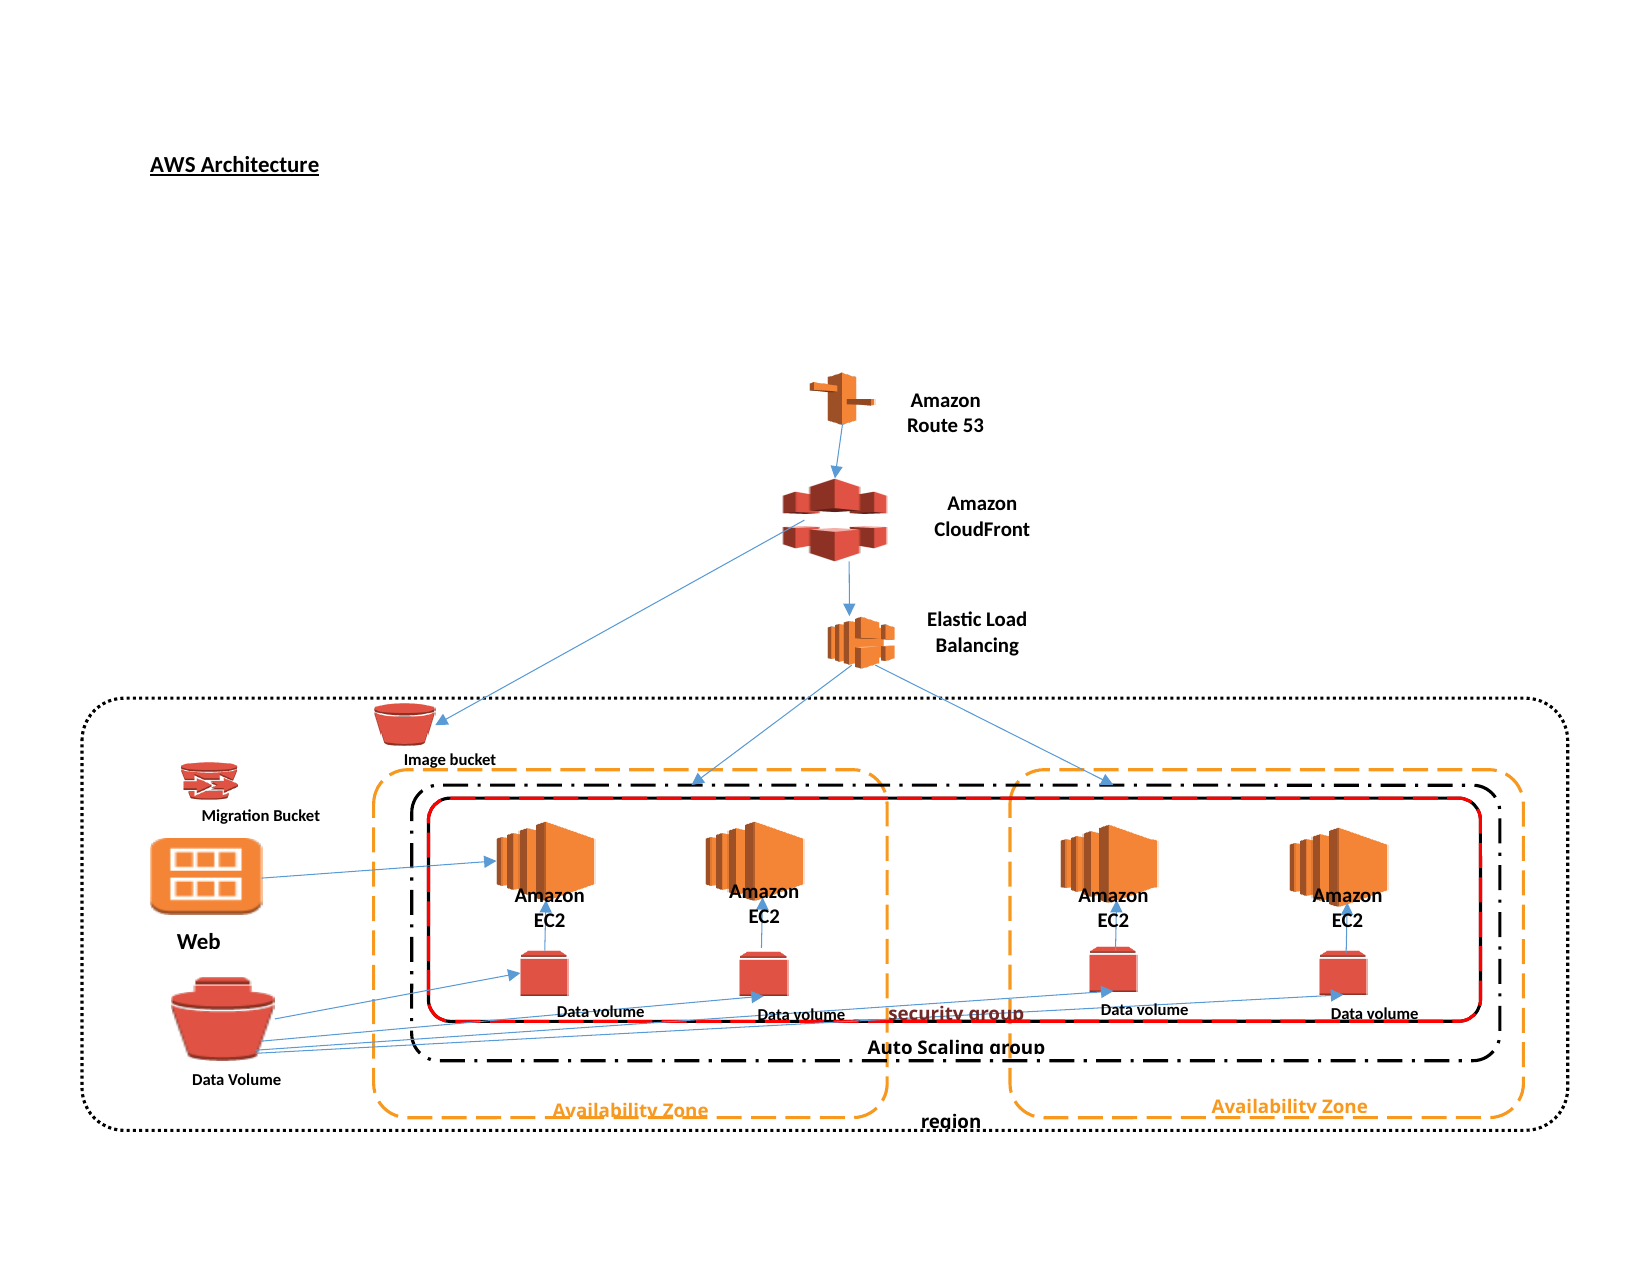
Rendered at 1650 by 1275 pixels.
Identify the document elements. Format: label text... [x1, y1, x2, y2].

picture [739, 951, 789, 996]
picture [705, 821, 805, 901]
picture [827, 616, 895, 669]
picture [1289, 827, 1389, 907]
picture [150, 838, 263, 915]
picture [1319, 950, 1368, 995]
picture [520, 950, 569, 996]
picture [809, 372, 876, 425]
picture [1060, 824, 1159, 903]
picture [782, 478, 888, 562]
picture [496, 821, 596, 901]
text AWS Architecture [150, 150, 1500, 178]
picture [1089, 946, 1138, 992]
picture [374, 703, 436, 746]
picture [181, 762, 238, 800]
picture [171, 977, 275, 1061]
